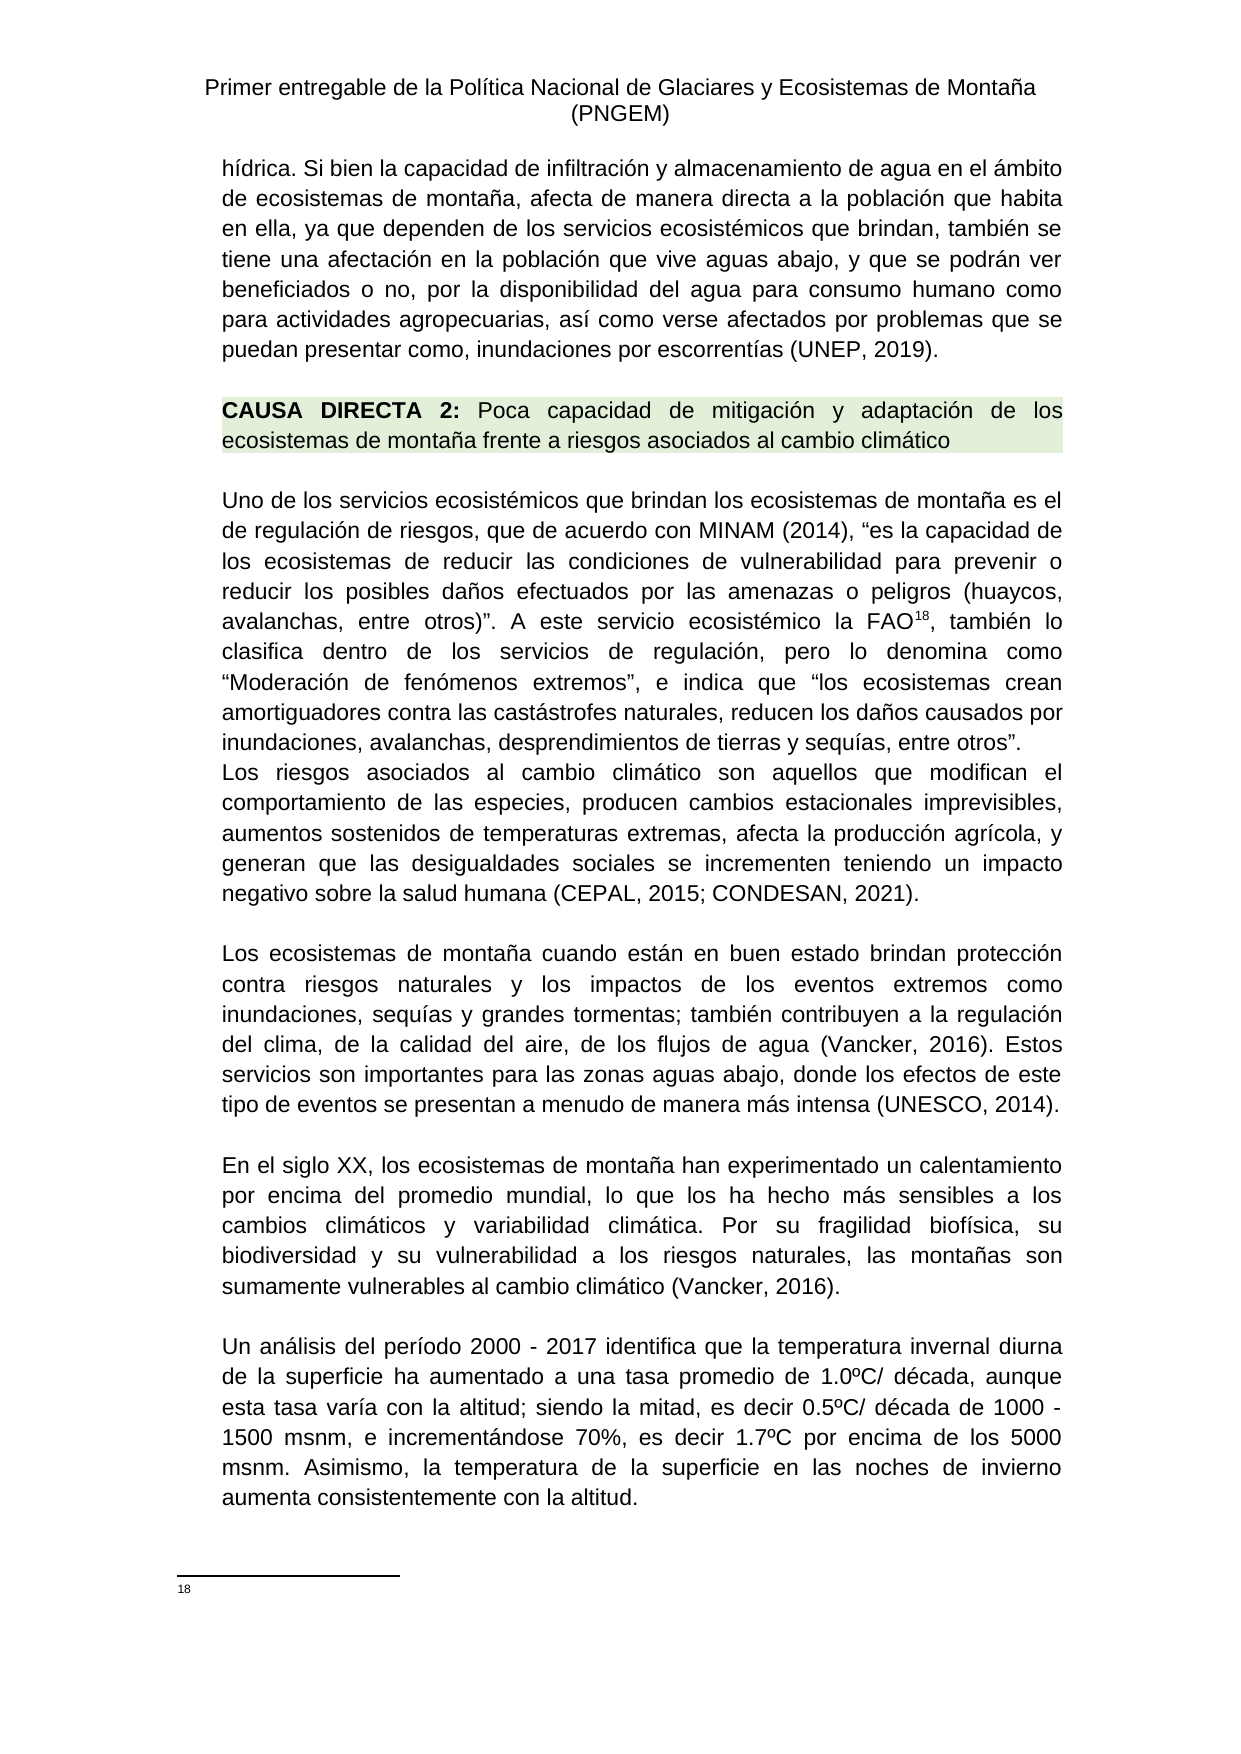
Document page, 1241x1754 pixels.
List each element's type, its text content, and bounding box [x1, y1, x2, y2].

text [222, 155, 1063, 362]
text Los ecosistemas de montaña cuando están en buen estado brindan protección contra riesgos naturales y los impactos de los eventos extremos como inundaciones, sequías y grandes tormentas; también contribuyen a la regulación del clima, de la calidad del aire, de los flujos de agua (Vancker, 2016). Estos servicios son importantes para las zonas aguas abajo, donde los efectos de este tipo de eventos se presentan a menudo de manera más intensa (UNESCO, 2014). [222, 940, 1063, 1118]
text En el siglo XX, los ecosistemas de montaña han experimentado un calentamiento por encima del promedio mundial, lo que los ha hecho más sensibles a los cambios climáticos y variabilidad climática. Por su fragilidad biofísica, su biodiversidad y su vulnerabilidad a los riesgos naturales, las montañas son sumamente vulnerables al cambio climático (Vancker, 2016). [222, 1152, 1063, 1299]
text CAUSA DIRECTA 2: Poca capacidad de mitigación y adaptación de los ecosistemas de montaña frente a riesgos asociados al cambio climático [222, 397, 1063, 453]
text Uno de los servicios ecosistémicos que brindan los ecosistemas de montaña es el de regulación de riesgos, que de acuerdo con MINAM (2014), “es la capacidad de los ecosistemas de reducir las condiciones de vulnerabilidad para prevenir o reducir los posibles daños efectuados por las amenazas o peligros (huaycos, avalanchas, entre otros)”. A este servicio ecosistémico la FAO, también lo clasifica dentro de los servicios de regulación, pero lo denomina como “Moderación de fenómenos extremos”, e indica que “los ecosistemas crean amortiguadores contra las castástrofes naturales, reducen los daños causados por inundaciones, avalanchas, desprendimientos de tierras y sequías, entre otros”. [222, 487, 1063, 755]
text Los riesgos asociados al cambio climático son aquellos que modifican el comportamiento de las especies, producen cambios estacionales imprevisibles, aumentos sostenidos de temperaturas extremas, afecta la producción agrícola, y generan que las desigualdades sociales se incrementen teniendo un impacto negativo sobre la salud humana (CEPAL, 2015; CONDESAN, 2021). [222, 759, 1063, 906]
text Un análisis del período 2000 - 2017 identifica que la temperatura invernal diurna de la superficie ha aumentado a una tasa promedio de 1.0ºC/ década, aunque esta tasa varía con la altitud; siendo la mitad, es decir 0.5ºC/ década de 1000 - 1500 msnm, e incrementándose 70%, es decir 1.7ºC por encima de los 5000 msnm. Asimismo, la temperatura de la superficie en las noches de invierno aumenta consistentemente con la altitud. [222, 1333, 1063, 1510]
